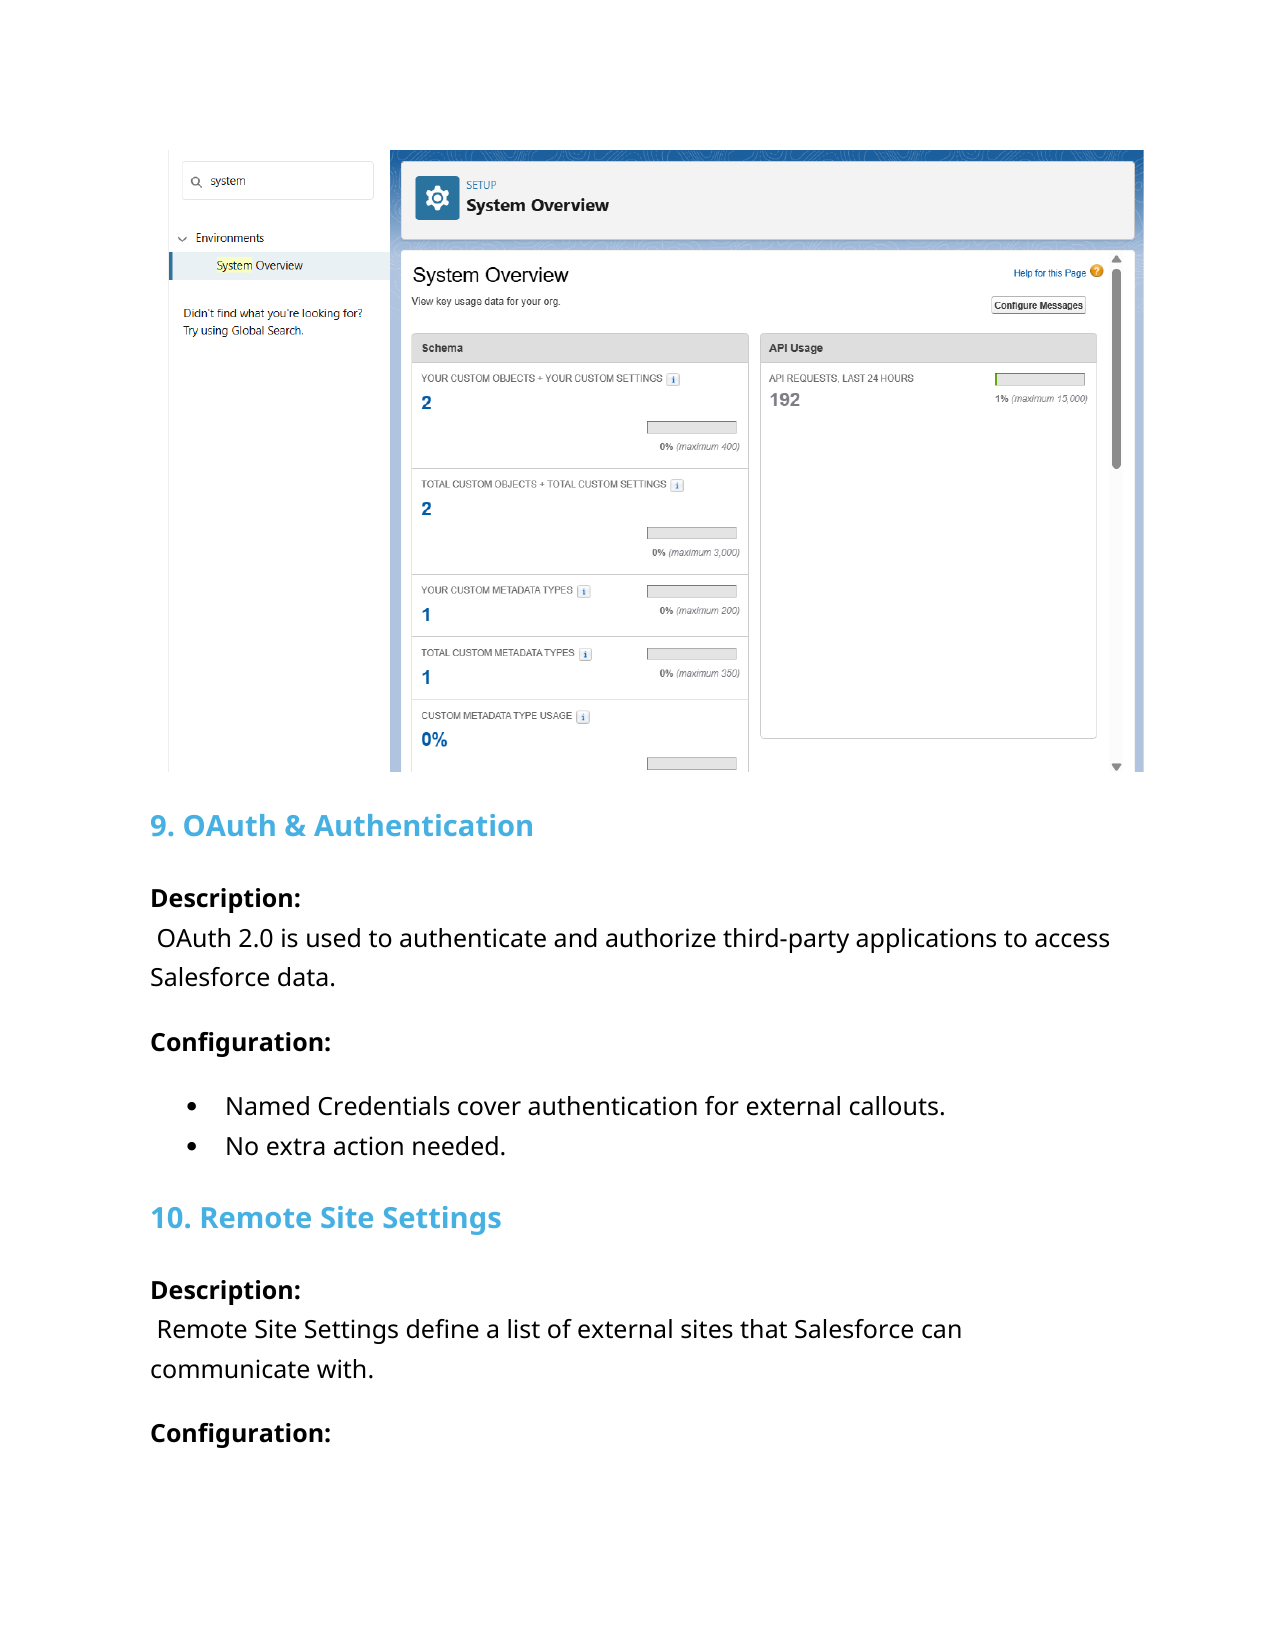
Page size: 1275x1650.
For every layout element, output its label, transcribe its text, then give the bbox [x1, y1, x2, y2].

picture [168, 150, 1144, 772]
list No extra action needed. [187, 1128, 1125, 1162]
list Named Credentials cover authentication for external callouts. [187, 1089, 1125, 1123]
text Configuration: [150, 1416, 1125, 1450]
text Configuration: [150, 1024, 1125, 1058]
text Description: OAuth 2.0 is used to authenticate and authorize third-party applications to access Salesforce data. [150, 881, 1125, 994]
text 9. OAuth & Authentication [150, 806, 1125, 845]
text Description: Remote Site Settings define a list of external sites that Salesforce can communicate with. [150, 1272, 1125, 1385]
text 10. Remote Site Settings [150, 1197, 1125, 1237]
